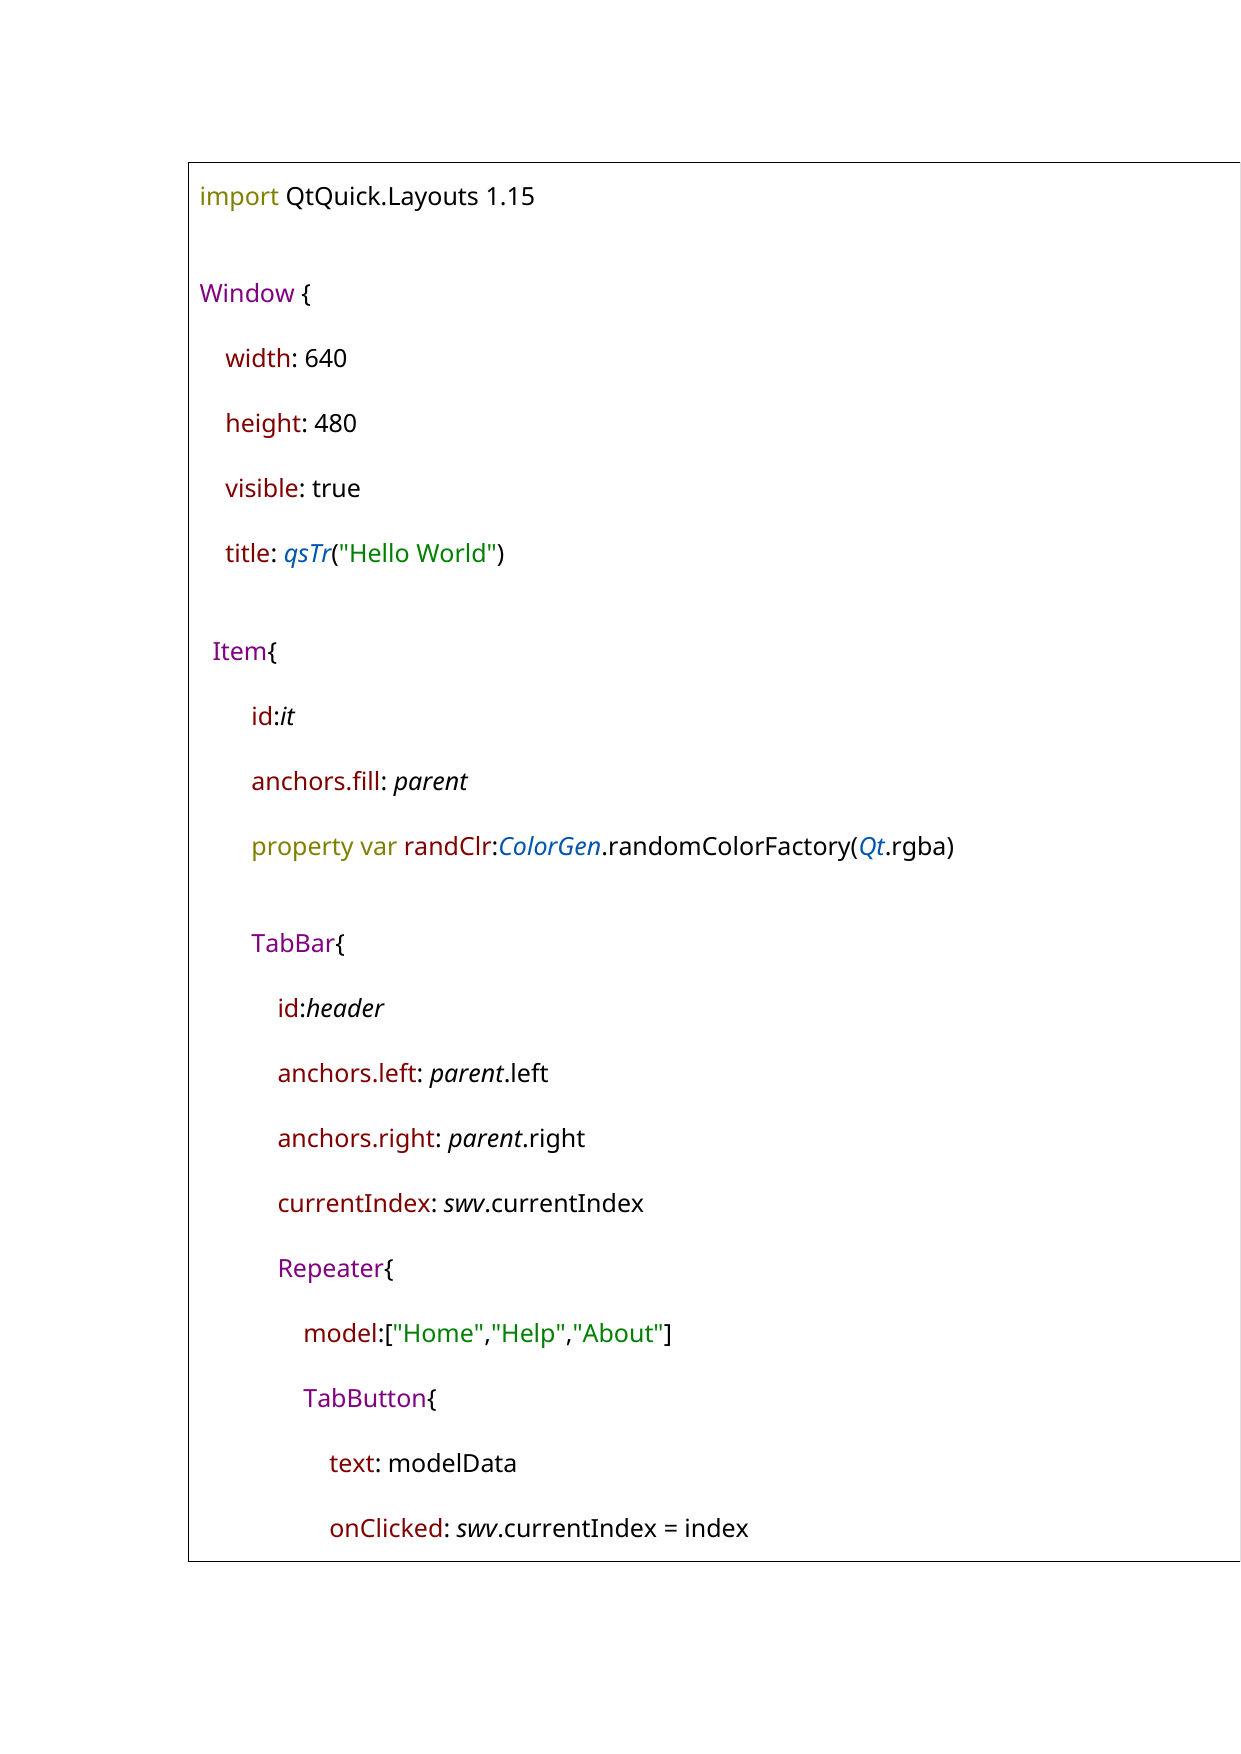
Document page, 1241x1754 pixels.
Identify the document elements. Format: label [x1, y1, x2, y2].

table_header [189, 163, 1240, 1561]
